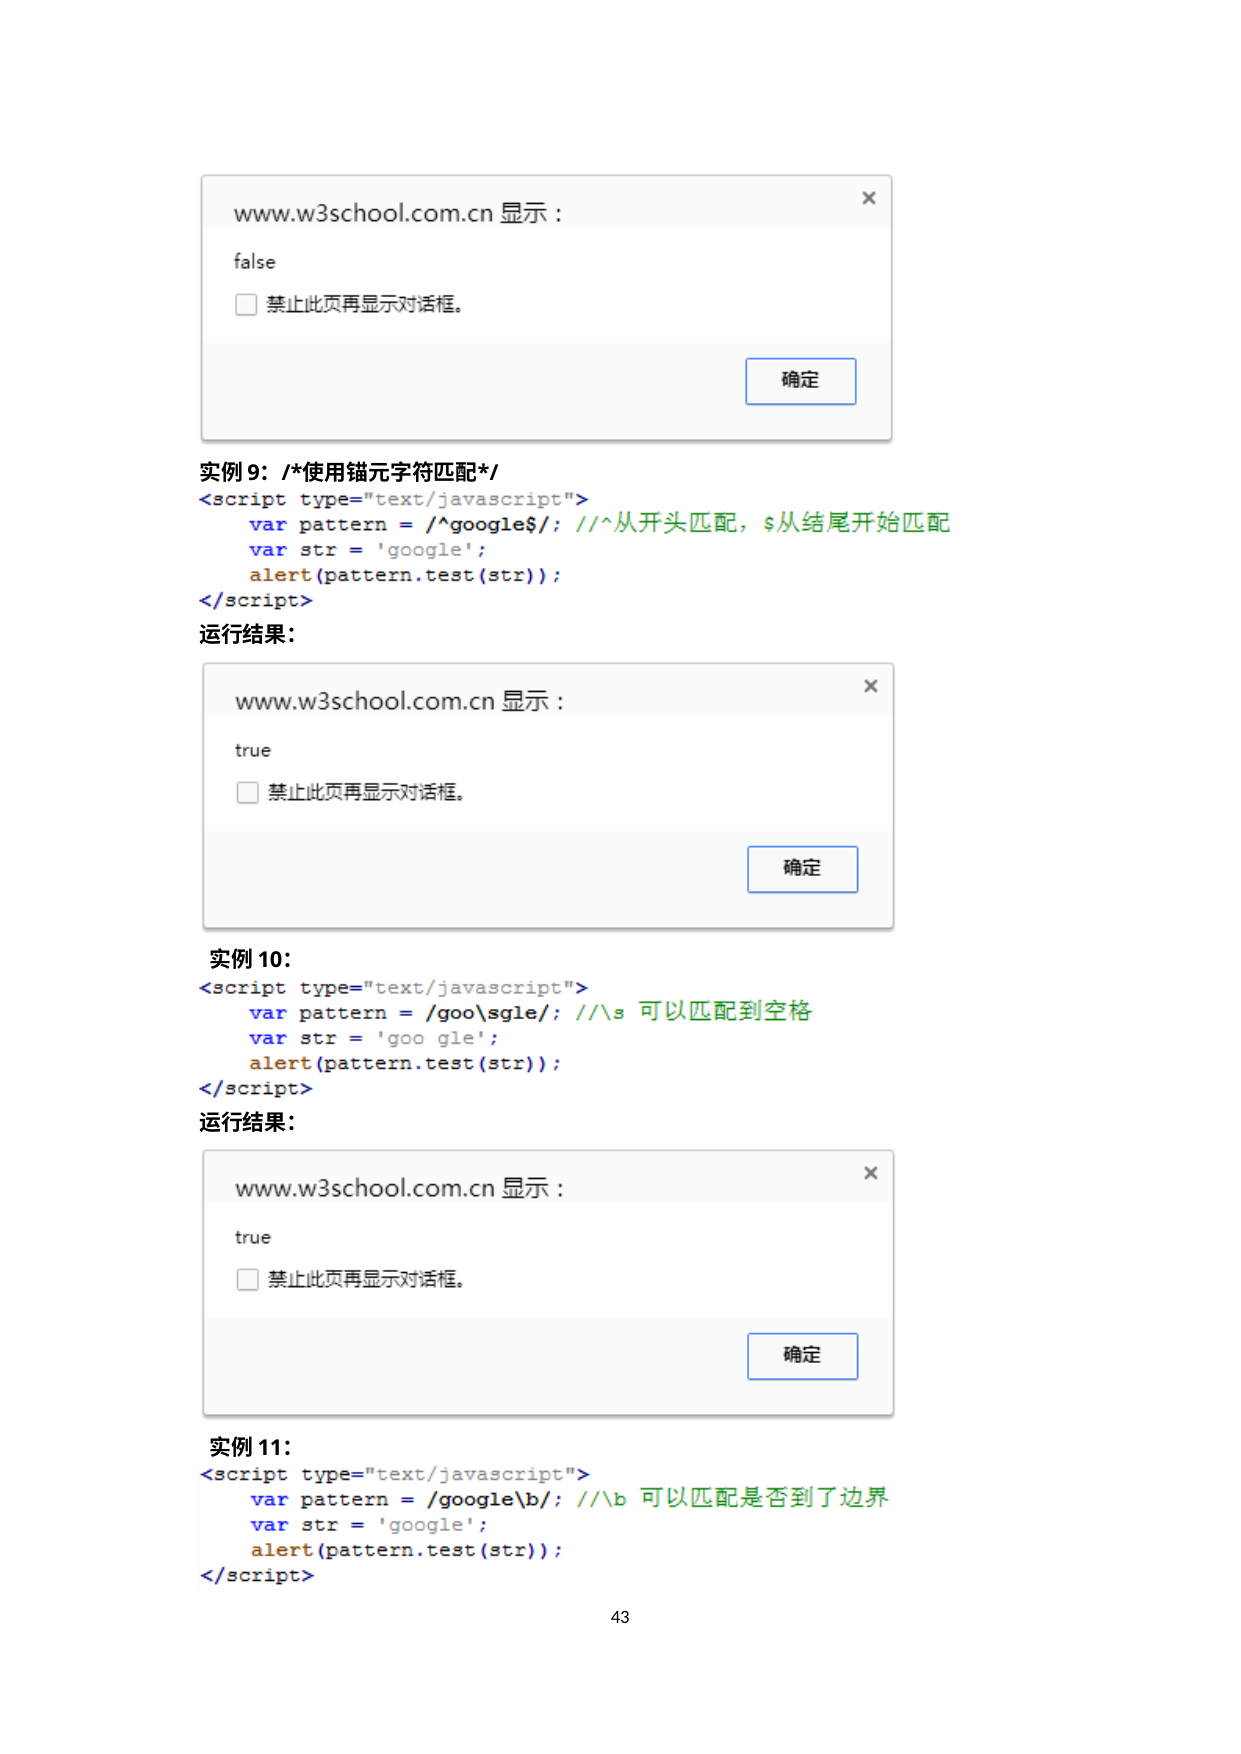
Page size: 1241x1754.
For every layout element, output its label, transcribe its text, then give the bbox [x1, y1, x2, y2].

picture [198, 975, 824, 1104]
picture [198, 658, 901, 934]
text 运行结果： [187, 617, 1053, 649]
picture [198, 1145, 901, 1421]
text 实例10： [187, 942, 1053, 974]
picture [198, 1463, 899, 1591]
text 运行结果： [187, 1104, 1053, 1137]
text 实例9：/*使用锚元字符匹配*/ [187, 454, 1053, 487]
text 实例11： [187, 1429, 1053, 1462]
picture [198, 488, 959, 616]
picture [198, 170, 896, 446]
